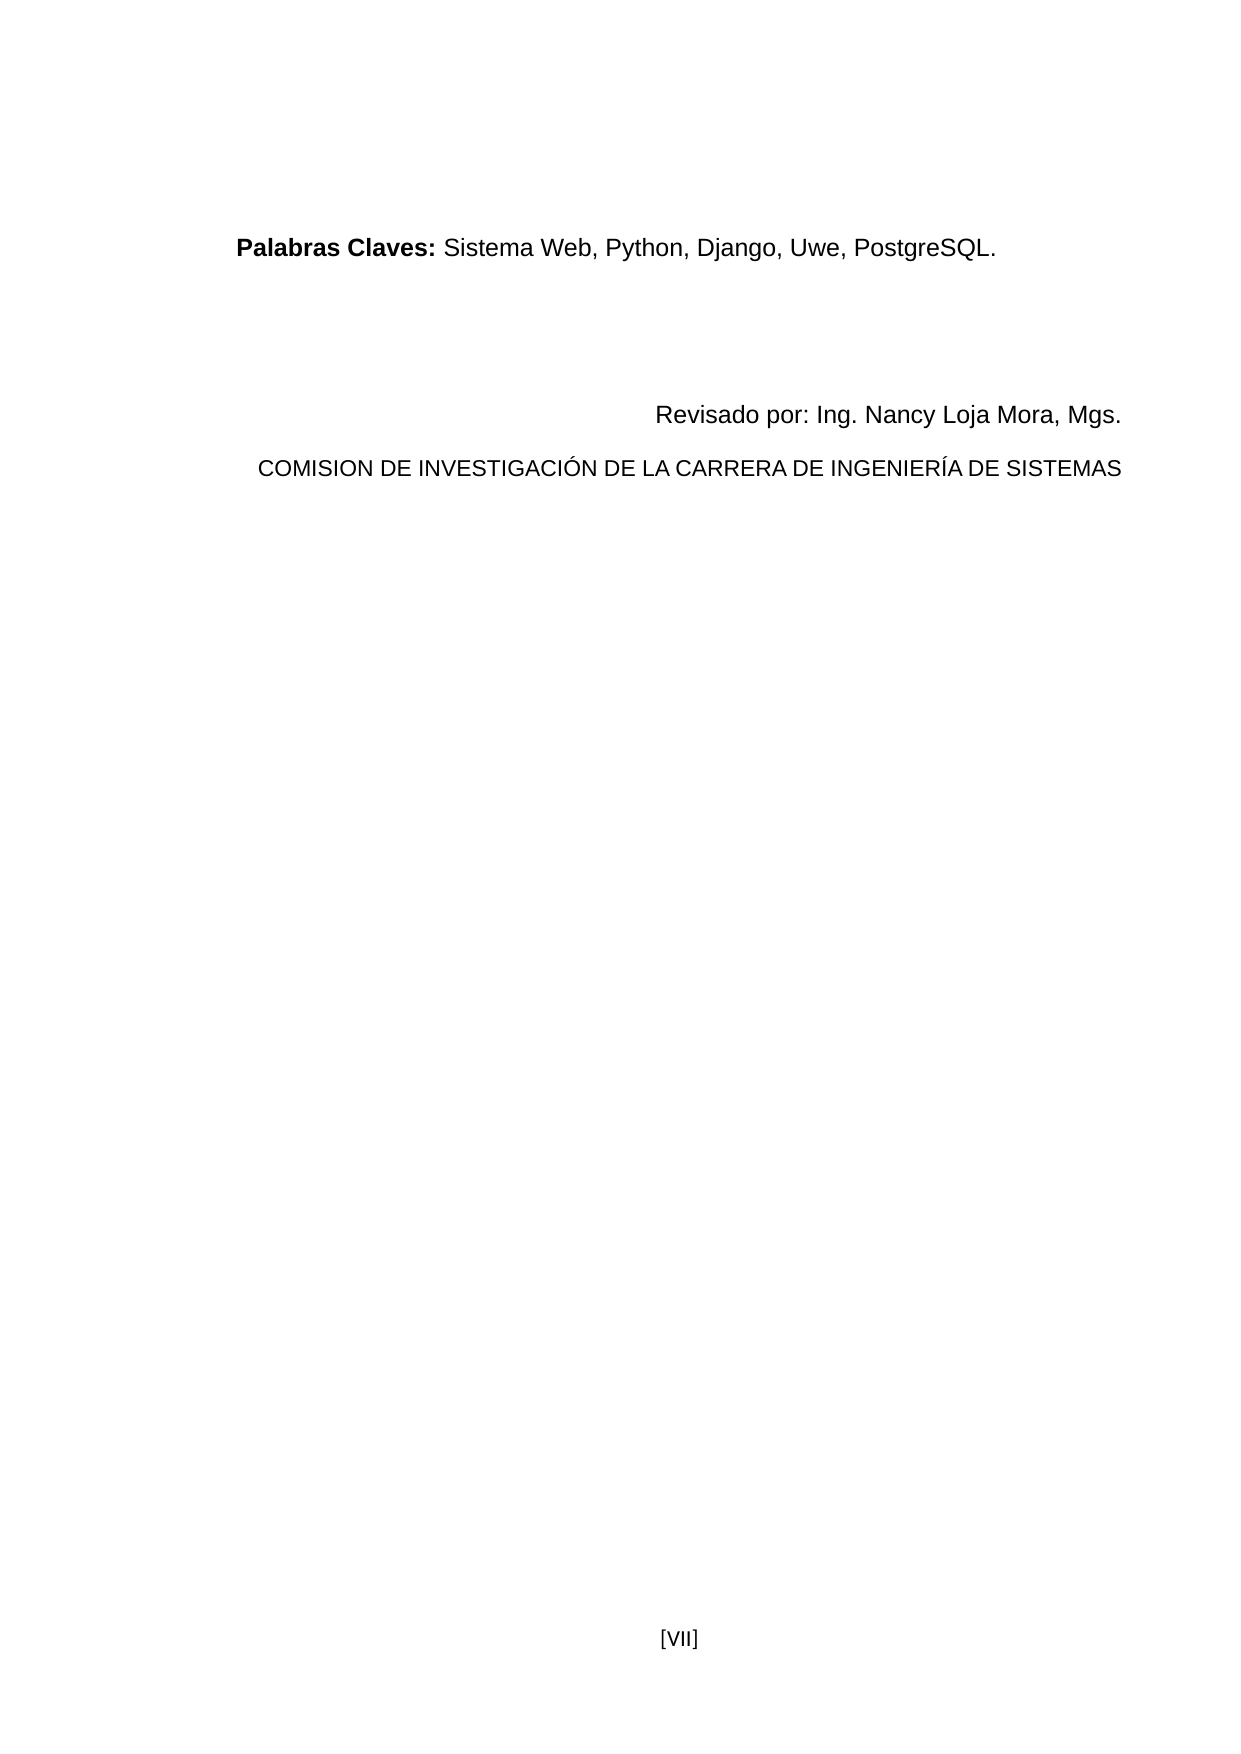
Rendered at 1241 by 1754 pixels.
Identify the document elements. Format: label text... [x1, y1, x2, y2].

text Palabras Claves: Sistema Web, Python, Django, Uwe, PostgreSQL. [236, 233, 1122, 262]
text Revisado por: Ing. Nancy Loja Mora, Mgs. [236, 400, 1122, 428]
text COMISION DE INVESTIGACIÓN DE LA CARRERA DE INGENIERÍA DE SISTEMAS [236, 455, 1122, 482]
